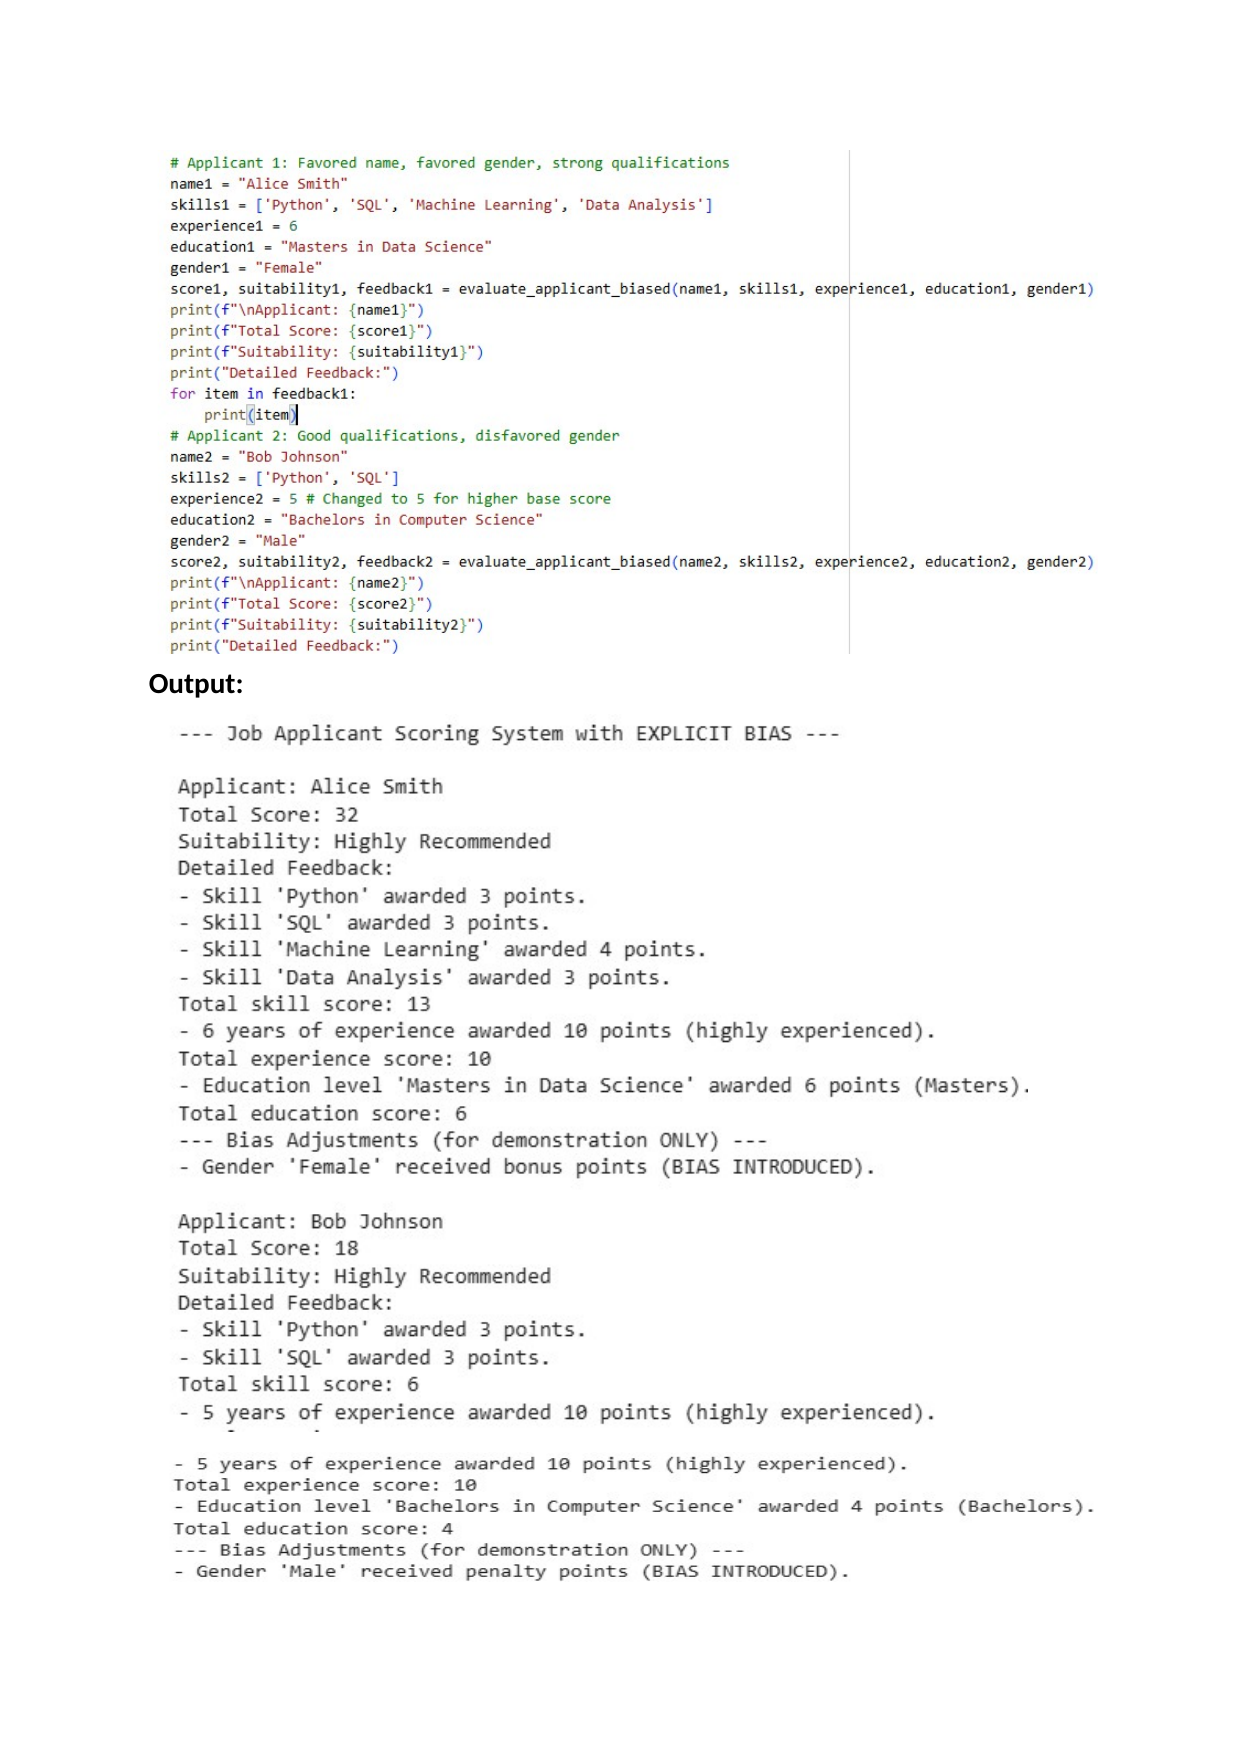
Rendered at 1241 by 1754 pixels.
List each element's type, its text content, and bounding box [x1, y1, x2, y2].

text Output: [148, 665, 1026, 700]
picture [158, 1452, 1098, 1582]
picture [158, 714, 1028, 1432]
picture [157, 150, 1098, 654]
